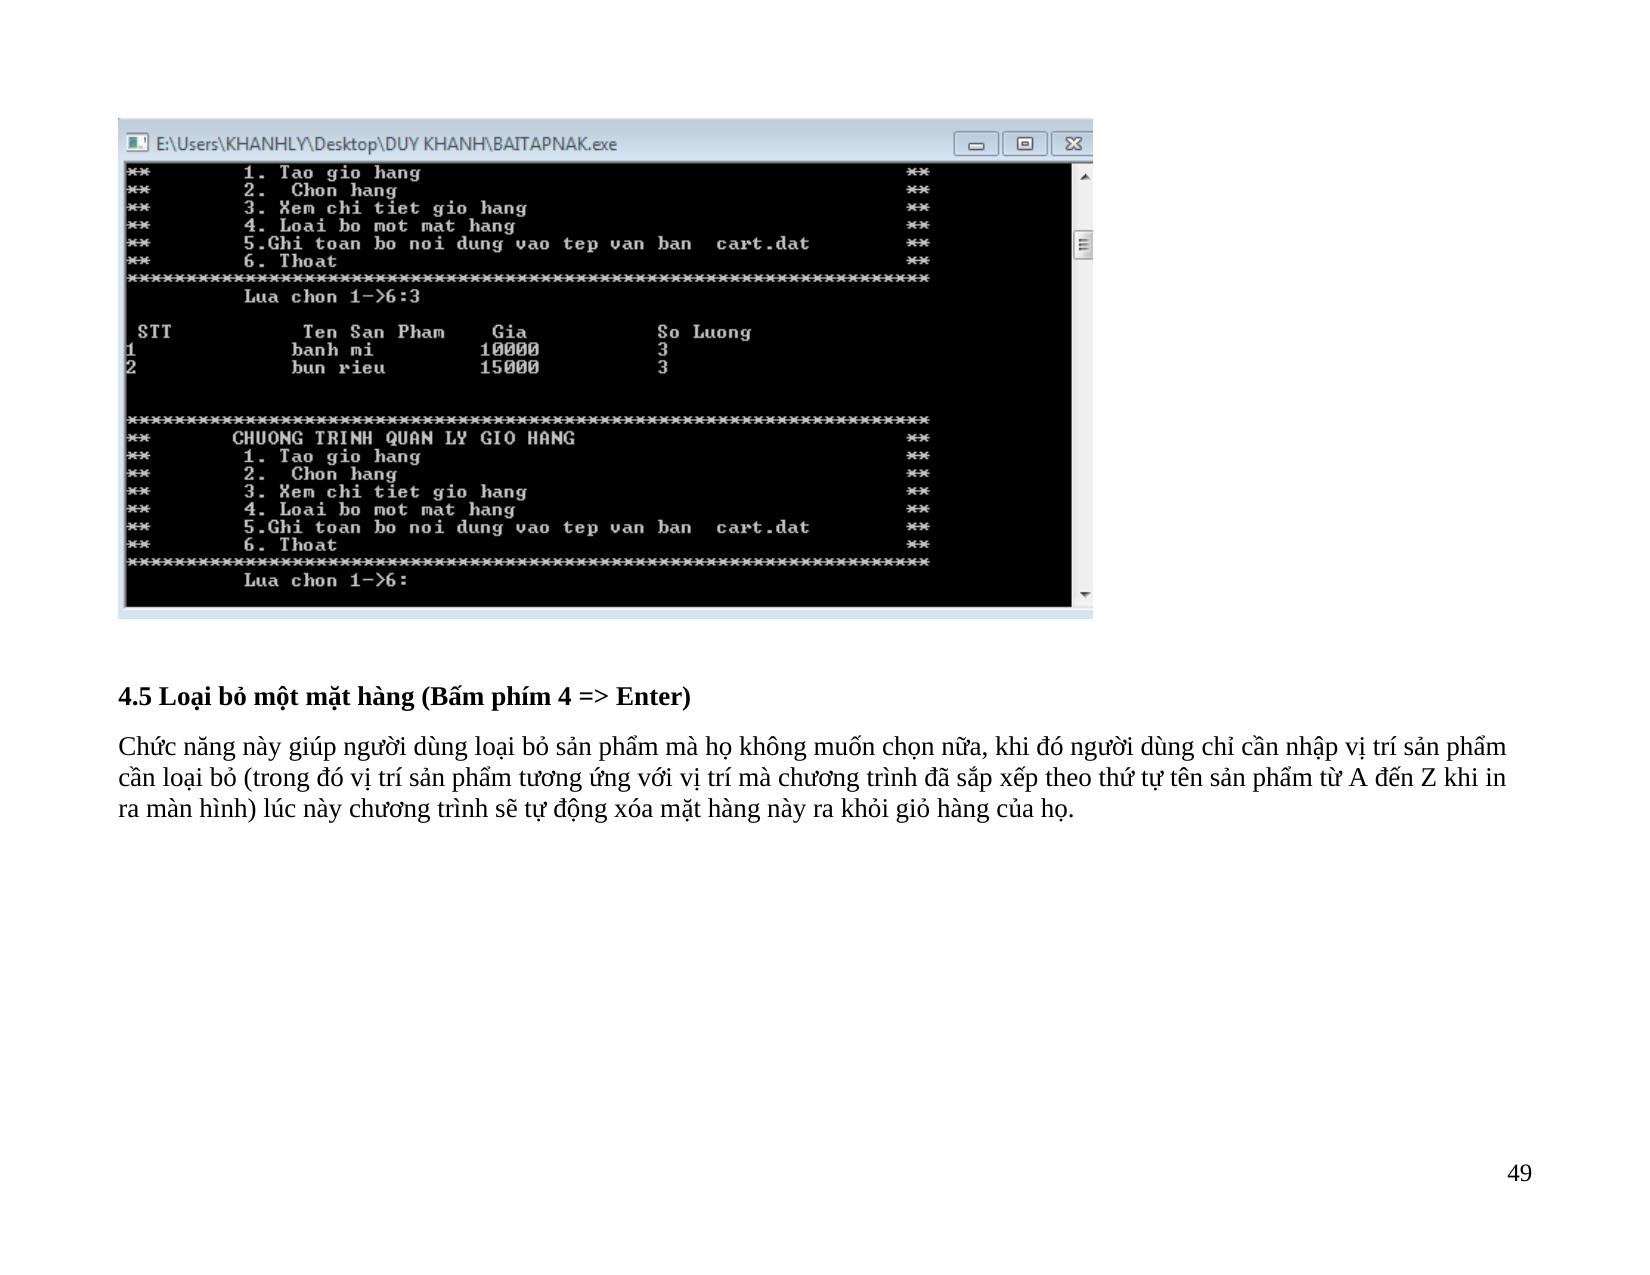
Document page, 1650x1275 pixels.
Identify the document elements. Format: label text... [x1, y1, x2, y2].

picture [118, 118, 1094, 619]
text 4.5 Loại bỏ một mặt hàng (Bấm phím 4 => Enter) [118, 680, 1532, 712]
text Chức năng này giúp người dùng loại bỏ sản phẩm mà họ không muốn chọn nữa, khi đó người dùng chỉ cần nhập vị trí sản phẩm cần loại bỏ (trong đó vị trí sản phẩm tương ứng với vị trí mà chương trình đã sắp xếp theo thứ tự tên sản phẩm từ A đến Z khi in ra màn hình) lúc này chương trình sẽ tự động xóa mặt hàng này ra khỏi giỏ hàng của họ. [118, 730, 1532, 823]
